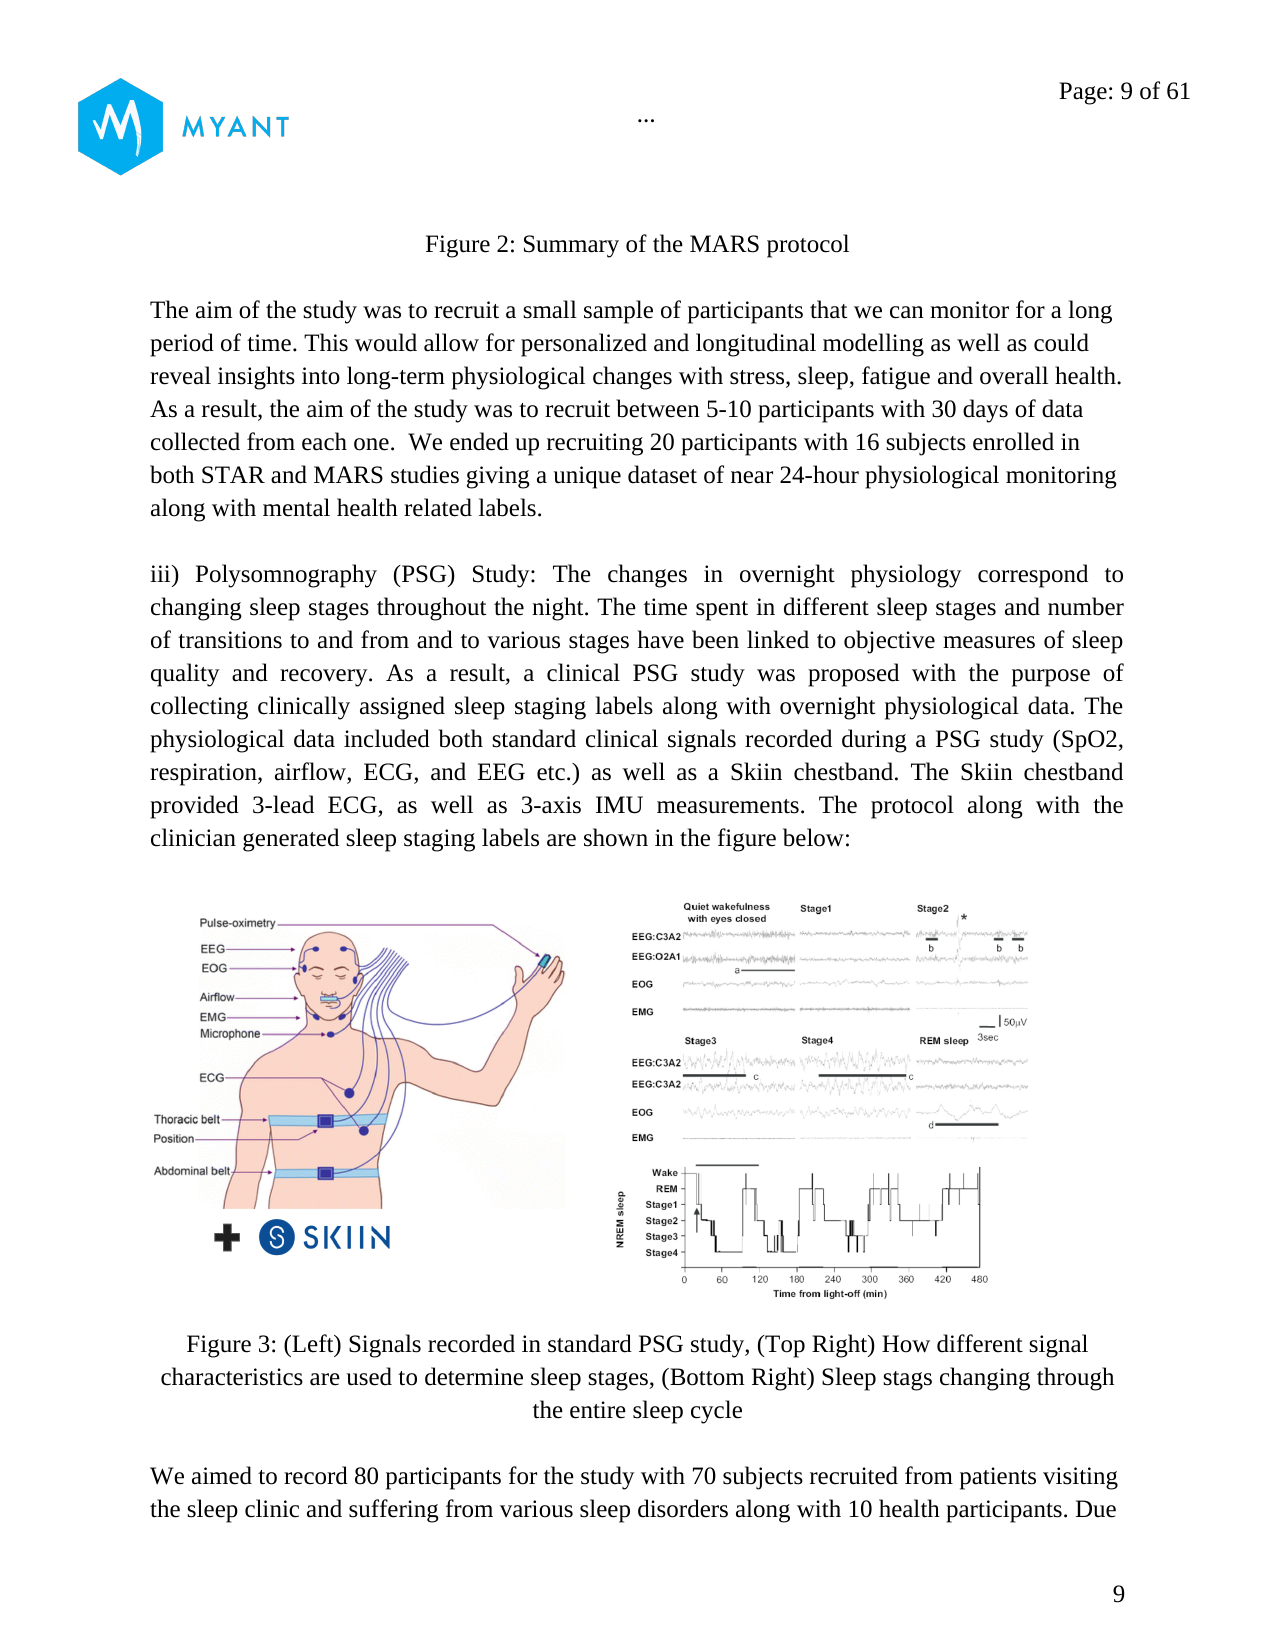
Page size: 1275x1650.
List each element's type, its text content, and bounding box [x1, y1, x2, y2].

text iii) Polysomnography (PSG) Study: The changes in overnight physiology correspond to changing sleep stages throughout the night. The time spent in different sleep stages and number of transitions to and from and to various stages have been linked to objective measures of sleep quality and recovery. As a result, a clinical PSG study was proposed with the purpose of collecting clinically assigned sleep staging labels along with overnight physiological data. The physiological data included both standard clinical signals recorded during a PSG study (SpO2, respiration, airflow, ECG, and EEG etc.) as well as a Skiin chestband. The Skiin chestband provided 3-lead ECG, as well as 3-axis IMU measurements. The protocol along with the clinician generated sleep staging labels are shown in the figure below: [150, 559, 1125, 852]
text The aim of the study was to recruit a small sample of participants that we can monitor for a long period of time. This would allow for personalized and longitudinal modelling as well as could reveal insights into long-term physiological changes with stress, sleep, fatigue and overall health. As a result, the aim of the study was to recruit between 5-10 participants with 30 days of data collected from each one. We ended up recruiting 20 participants with 16 subjects enrolled in both STAR and MARS studies giving a unique dataset of near 24-hour physiological monitoring along with mental health related labels. [150, 295, 1125, 522]
picture [153, 884, 1042, 1302]
picture [76, 76, 290, 177]
text Figure 2: Summary of the MARS protocol [150, 229, 1125, 258]
